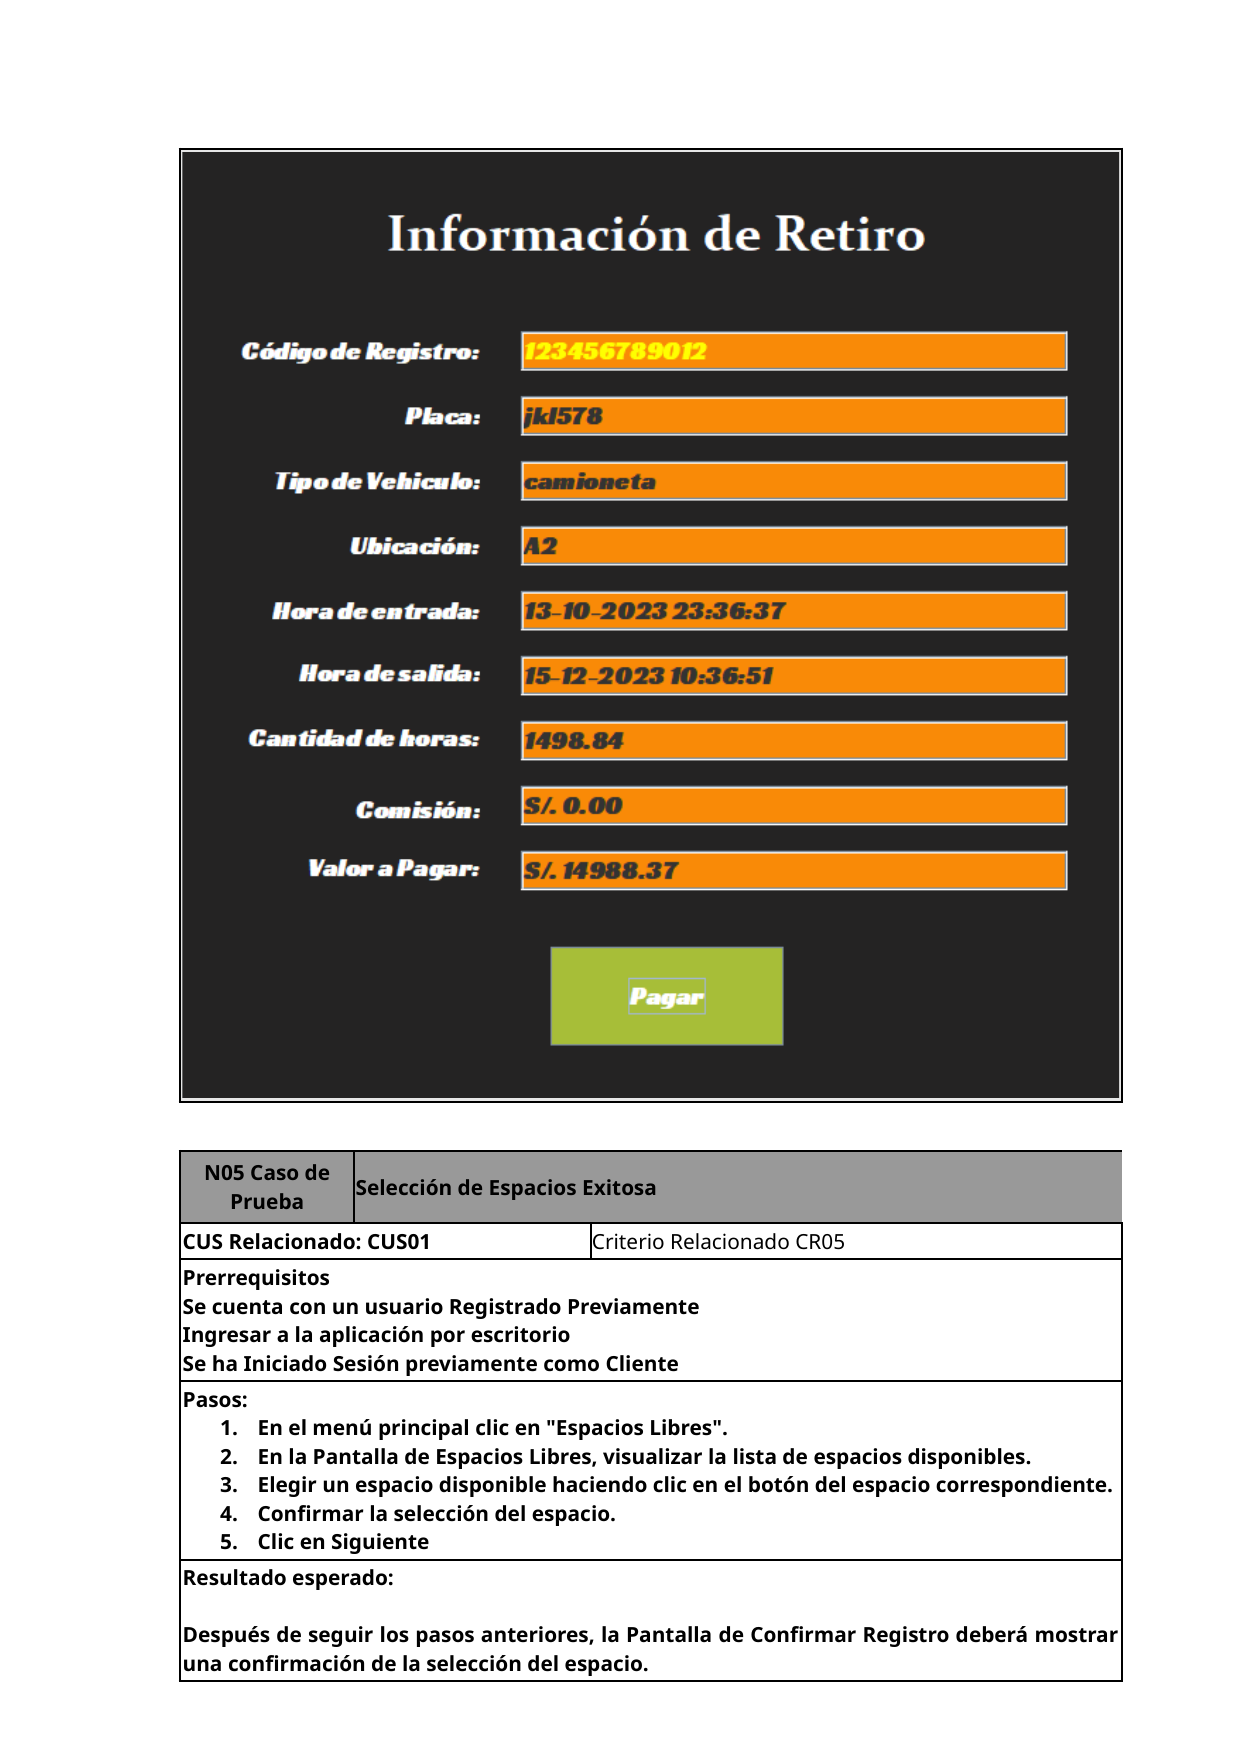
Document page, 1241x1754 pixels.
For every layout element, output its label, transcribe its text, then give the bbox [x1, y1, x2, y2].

table_cell CUS Relacionado: CUS01 [181, 1224, 590, 1258]
table_cell Prerrequisitos Se cuenta con un usuario Registrado Previamente Ingresar a la aplicación por escritorio Se ha Iniciado Sesión previamente como Cliente [181, 1260, 1121, 1380]
picture [182, 152, 1120, 1098]
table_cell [181, 1561, 1121, 1680]
table_cell Pasos: En el menú principal clic en "Espacios Libres". En la Pantalla de Espacios Libres, visualizar la lista de espacios disponibles. Elegir un espacio disponible haciendo clic en el botón del espacio correspondiente. Confirmar la selección del espacio. Clic en Siguiente [181, 1382, 1121, 1558]
table_header Selección de Espacios Exitosa [355, 1152, 1122, 1222]
table_cell Resultado obtenido: … [181, 150, 1121, 1101]
table_cell Criterio Relacionado CR05 [592, 1224, 1121, 1258]
table_header N05 Caso de Prueba [181, 1152, 353, 1222]
